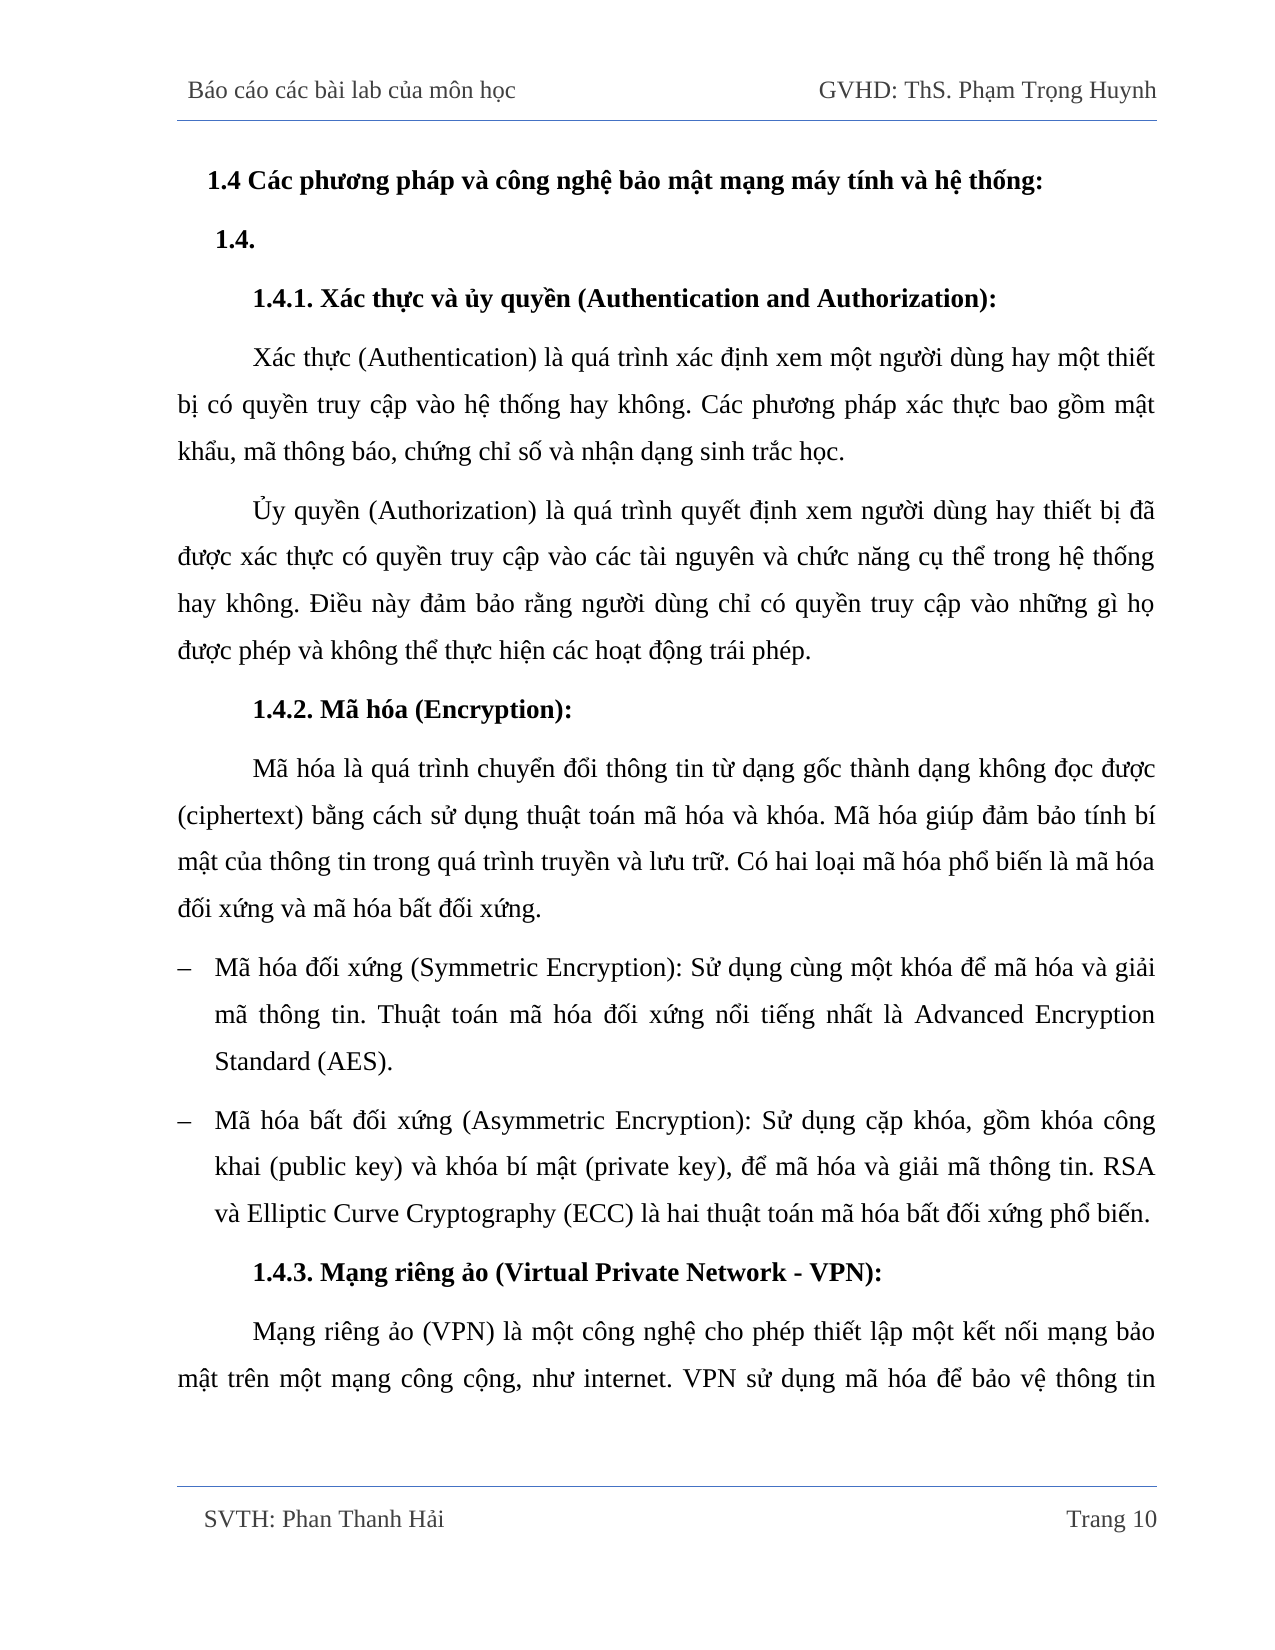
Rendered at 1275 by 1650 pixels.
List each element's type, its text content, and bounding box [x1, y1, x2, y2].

list Mạng riêng ảo (Virtual Private Network - VPN): [252, 1256, 1157, 1287]
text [177, 1316, 1157, 1393]
list Mã hóa (Encryption): [252, 693, 1157, 724]
text Ủy quyền (Authorization) là quá trình quyết định xem người dùng hay thiết bị đã được xác thực có quyền truy cập vào các tài nguyên và chức năng cụ thể trong hệ thống hay không. Điều này đảm bảo rằng người dùng chỉ có quyền truy cập vào những gì họ được phép và không thể thực hiện các hoạt động trái phép. [177, 494, 1157, 665]
list Các phương pháp và công nghệ bảo mật mạng máy tính và hệ thống: [207, 164, 1157, 195]
text Xác thực (Authentication) là quá trình xác định xem một người dùng hay một thiết bị có quyền truy cập vào hệ thống hay không. Các phương pháp xác thực bao gồm mật khẩu, mã thông báo, chứng chỉ số và nhận dạng sinh trắc học. [177, 341, 1157, 466]
text Mã hóa là quá trình chuyển đổi thông tin từ dạng gốc thành dạng không đọc được (ciphertext) bằng cách sử dụng thuật toán mã hóa và khóa. Mã hóa giúp đảm bảo tính bí mật của thông tin trong quá trình truyền và lưu trữ. Có hai loại mã hóa phổ biến là mã hóa đối xứng và mã hóa bất đối xứng. [177, 752, 1157, 923]
list Mã hóa bất đối xứng (Asymmetric Encryption): Sử dụng cặp khóa, gồm khóa công khai (public key) và khóa bí mật (private key), để mã hóa và giải mã thông tin. RSA và Elliptic Curve Cryptography (ECC) là hai thuật toán mã hóa bất đối xứng phổ biến. [177, 1104, 1157, 1228]
list Xác thực và ủy quyền (Authentication and Authorization): [252, 282, 1157, 313]
list Mã hóa đối xứng (Symmetric Encryption): Sử dụng cùng một khóa để mã hóa và giải mã thông tin. Thuật toán mã hóa đối xứng nổi tiếng nhất là Advanced Encryption Standard (AES). [177, 951, 1157, 1076]
